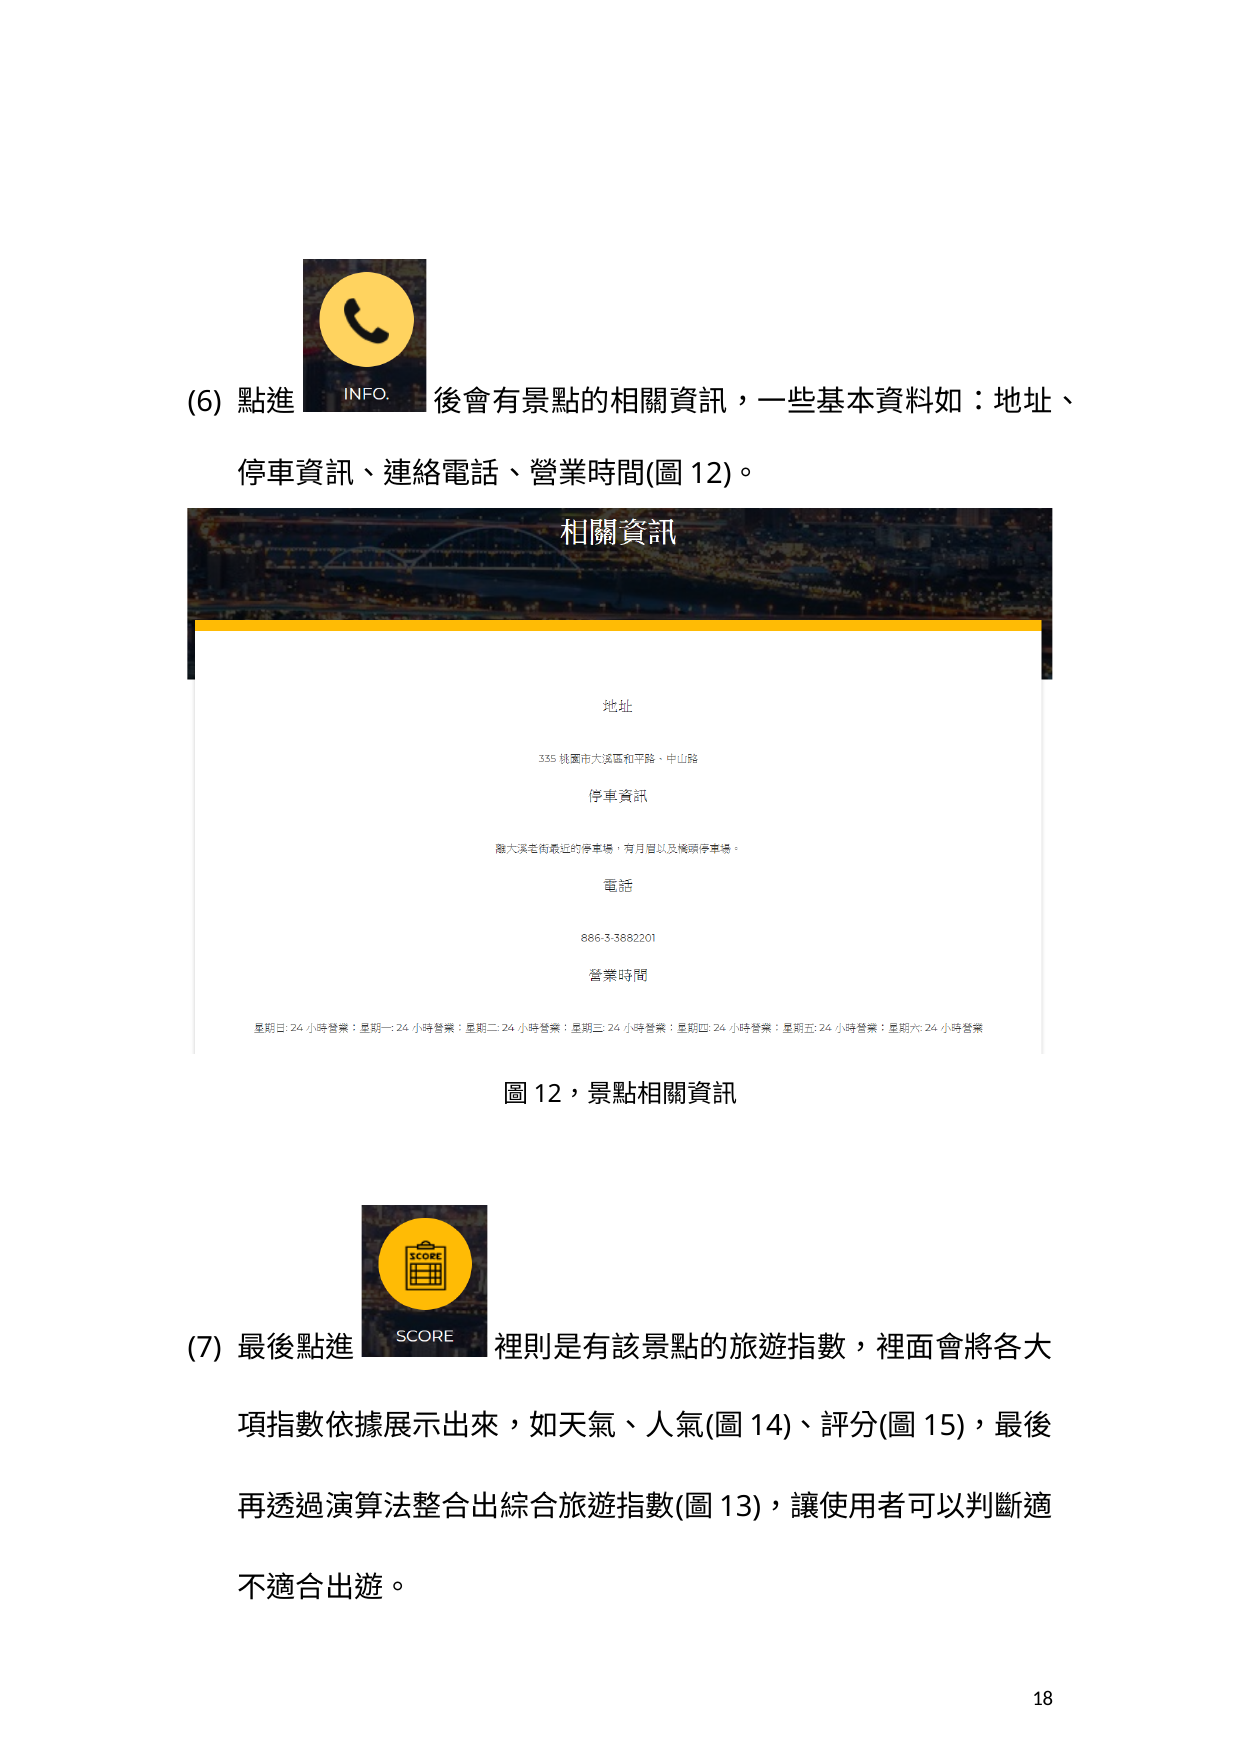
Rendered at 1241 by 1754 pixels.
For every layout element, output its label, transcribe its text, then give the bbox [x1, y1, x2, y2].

list 最後點進 裡則是有該景點的旅遊指數，裡面會將各大項指數依據展示出來，如天氣、人氣(圖14)、評分(圖15)，最後再透過演算法整合出綜合旅遊指數(圖13)，讓使用者可以判斷適不適合出遊。 [187, 1192, 1053, 1622]
list 點進 後會有景點的相關資訊，一些基本資料如：地址、停車資訊、連絡電話、營業時間(圖12)。 [187, 246, 1053, 508]
text 圖12，景點相關資訊 [187, 1073, 1053, 1111]
picture [361, 1205, 488, 1357]
picture [187, 508, 1053, 1054]
picture [303, 259, 427, 412]
